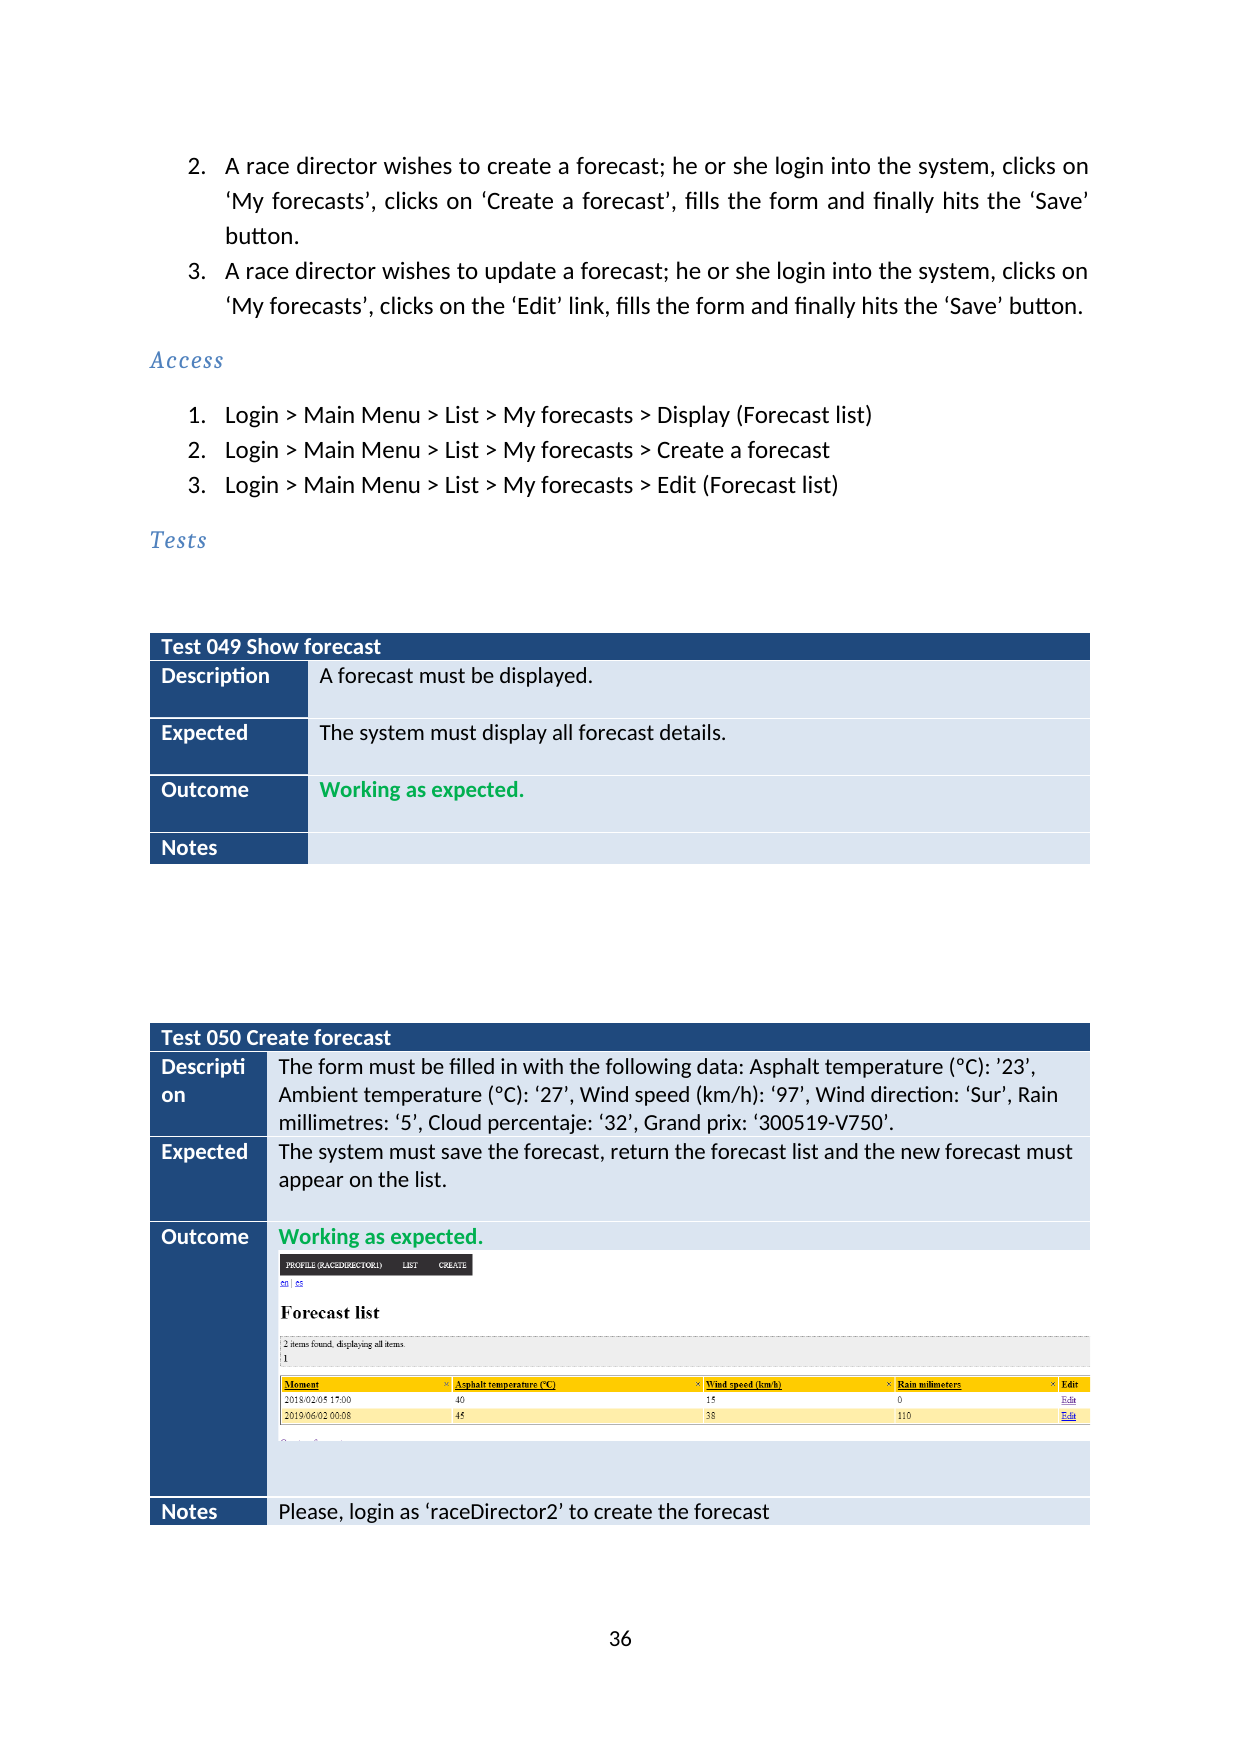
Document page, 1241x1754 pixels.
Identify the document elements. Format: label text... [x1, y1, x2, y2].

table_header Test 050 Create forecast [150, 1023, 1090, 1051]
picture [278, 1250, 1091, 1441]
subtitle Access [150, 346, 1090, 374]
table_cell Description [150, 1052, 267, 1136]
table_cell Notes [150, 1498, 267, 1525]
table_cell The system must display all forecast details. [308, 719, 1090, 774]
table_cell Working as expected. [267, 1222, 1090, 1496]
table_cell Expected [150, 719, 308, 774]
list Login > Main Menu > List > My forecasts > Edit (Forecast list) [187, 470, 1090, 500]
list Login > Main Menu > List > My forecasts > Display (Forecast list) [187, 400, 1090, 430]
table_cell Notes [150, 833, 308, 864]
table_cell Outcome [150, 776, 308, 832]
list A race director wishes to create a forecast; he or she login into the system, clicks on ‘My forecasts’, clicks on ‘Create a forecast’, fills the form and finally hits the ‘Save’ button. [187, 150, 1090, 251]
table_cell Please, login as ‘raceDirector2’ to create the forecast [267, 1498, 1090, 1525]
list Login > Main Menu > List > My forecasts > Create a forecast [187, 435, 1090, 465]
subtitle Tests [150, 526, 1090, 554]
table_cell The form must be filled in with the following data: Asphalt temperature (ºC): ’23’, Ambient temperature (ºC): ‘27’, Wind speed (km/h): ‘97’, Wind direction: ‘Sur’, Rain millimetres: ‘5’, Cloud percentaje: ‘32’, Grand prix: ‘300519-V750’. [267, 1052, 1090, 1136]
table_cell Description [150, 661, 308, 717]
table_cell A forecast must be displayed. [308, 661, 1090, 717]
table_cell Outcome [150, 1222, 267, 1496]
table_header Test 049 Show forecast [150, 633, 1090, 660]
table_cell Expected [150, 1137, 267, 1221]
list A race director wishes to update a forecast; he or she login into the system, clicks on ‘My forecasts’, clicks on the ‘Edit’ link, fills the form and finally hits the ‘Save’ button. [187, 255, 1090, 321]
table_cell [308, 833, 1090, 864]
table_cell The system must save the forecast, return the forecast list and the new forecast must appear on the list. [267, 1137, 1090, 1221]
table_cell Working as expected. [308, 776, 1090, 832]
